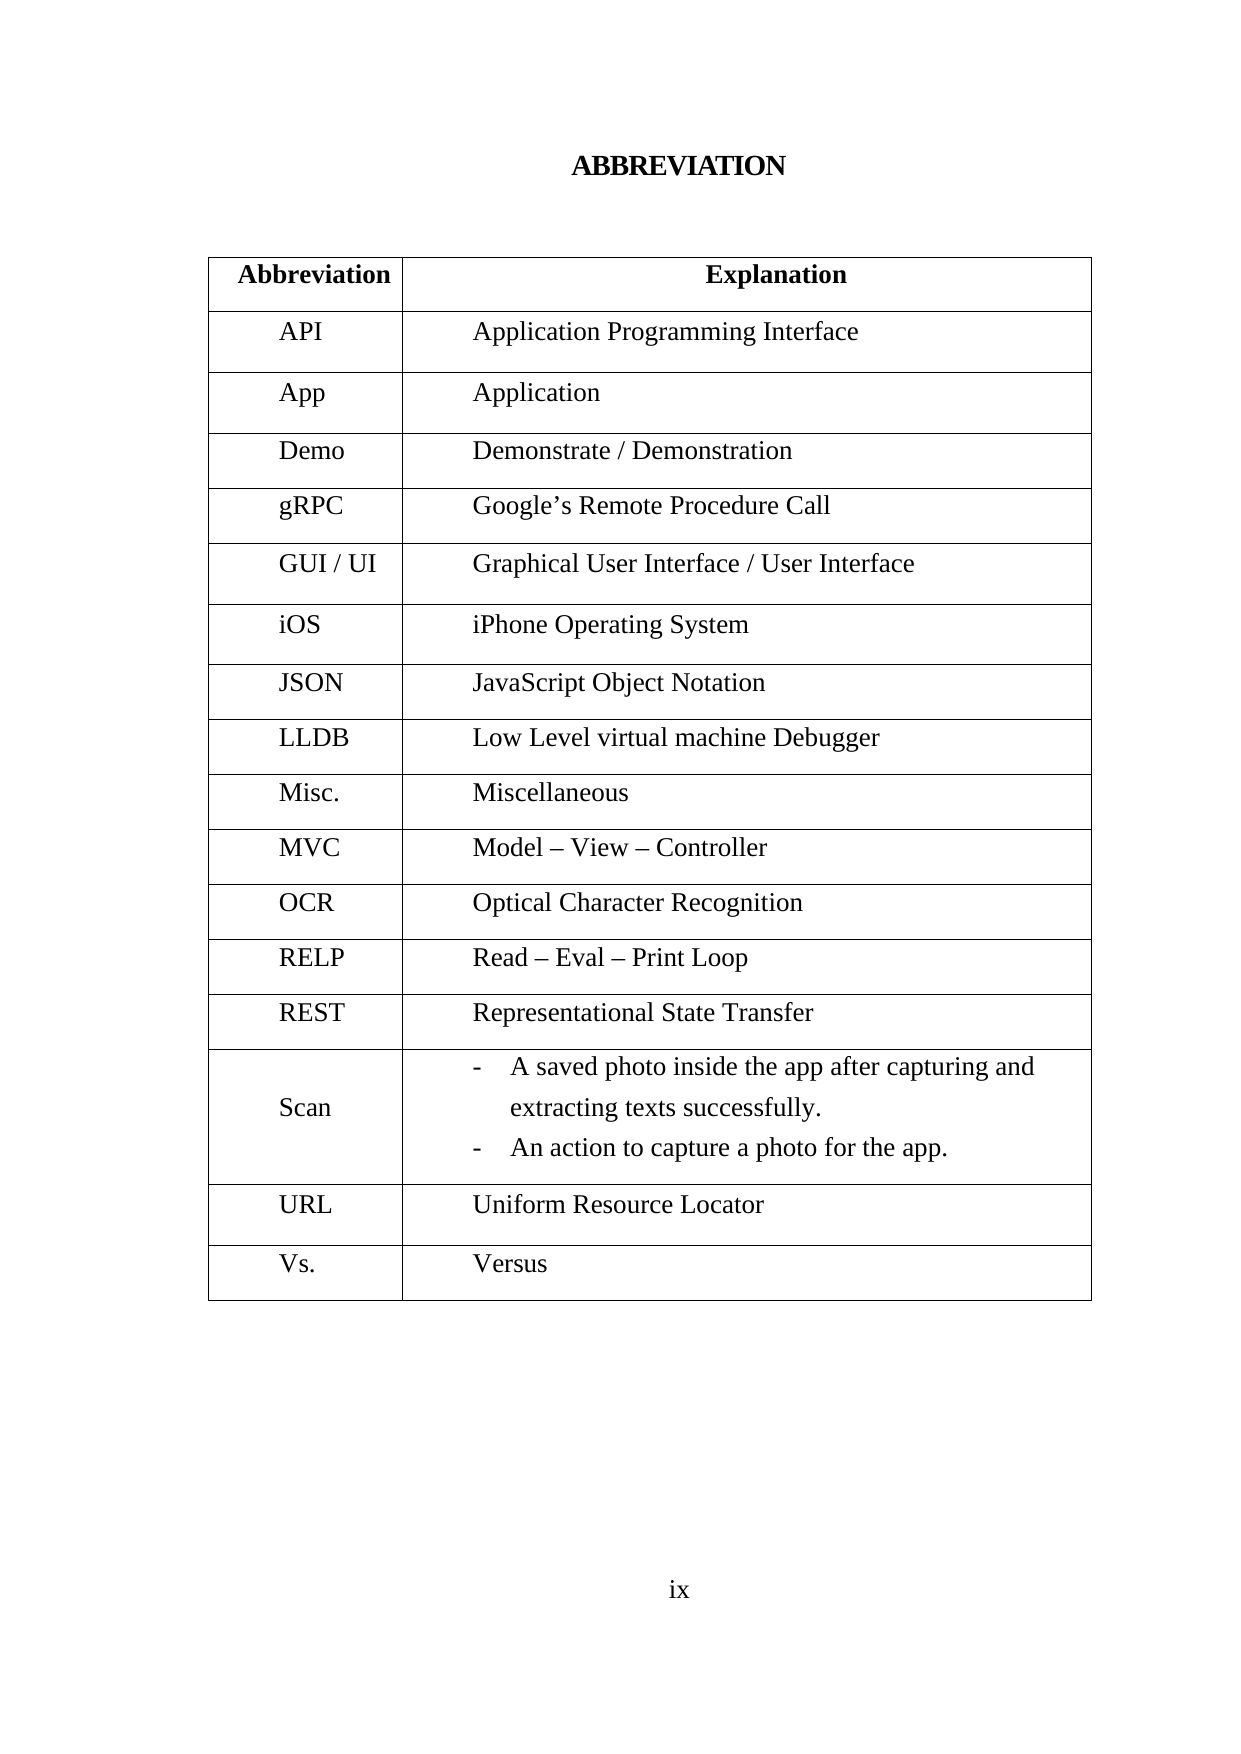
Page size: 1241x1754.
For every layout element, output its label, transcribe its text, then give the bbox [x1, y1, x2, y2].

table_cell Read – Eval – Print Loop [403, 940, 1091, 994]
table_cell gRPC [209, 489, 402, 542]
table_cell Application Programming Interface [403, 312, 1091, 372]
table_header Explanation [403, 258, 1091, 311]
table_cell JavaScript Object Notation [403, 665, 1091, 719]
table_cell Uniform Resource Locator [403, 1185, 1091, 1245]
table_cell Representational State Transfer [403, 995, 1091, 1049]
table_cell Optical Character Recognition [403, 885, 1091, 939]
table_cell Google’s Remote Procedure Call [403, 489, 1091, 542]
table_cell JSON [209, 665, 402, 719]
title ABBREVIATION [177, 148, 1122, 181]
table_cell App [209, 373, 402, 432]
table_cell URL [209, 1185, 402, 1245]
table_cell Low Level virtual machine Debugger [403, 720, 1091, 774]
table_cell Demo [209, 434, 402, 487]
table_cell API [209, 312, 402, 372]
table_cell GUI / UI [209, 544, 402, 603]
table_cell Miscellaneous [403, 775, 1091, 829]
table_cell Model – View – Controller [403, 830, 1091, 884]
table_cell RELP [209, 940, 402, 994]
table_cell Graphical User Interface / User Interface [403, 544, 1091, 603]
table_header Abbreviation [209, 258, 402, 311]
table_cell Vs. [209, 1246, 402, 1300]
table_cell iOS [209, 605, 402, 664]
table_cell iPhone Operating System [403, 605, 1091, 664]
table_cell Misc. [209, 775, 402, 829]
table_cell Scan [209, 1050, 402, 1184]
table_cell Demonstrate / Demonstration [403, 434, 1091, 487]
table_cell A saved photo inside the app after capturing and extracting texts successfully. An action to capture a photo for the app. [403, 1050, 1091, 1184]
table_cell LLDB [209, 720, 402, 774]
table_cell OCR [209, 885, 402, 939]
table_cell Application [403, 373, 1091, 432]
table_cell Versus [403, 1246, 1091, 1300]
table_cell MVC [209, 830, 402, 884]
table_cell REST [209, 995, 402, 1049]
